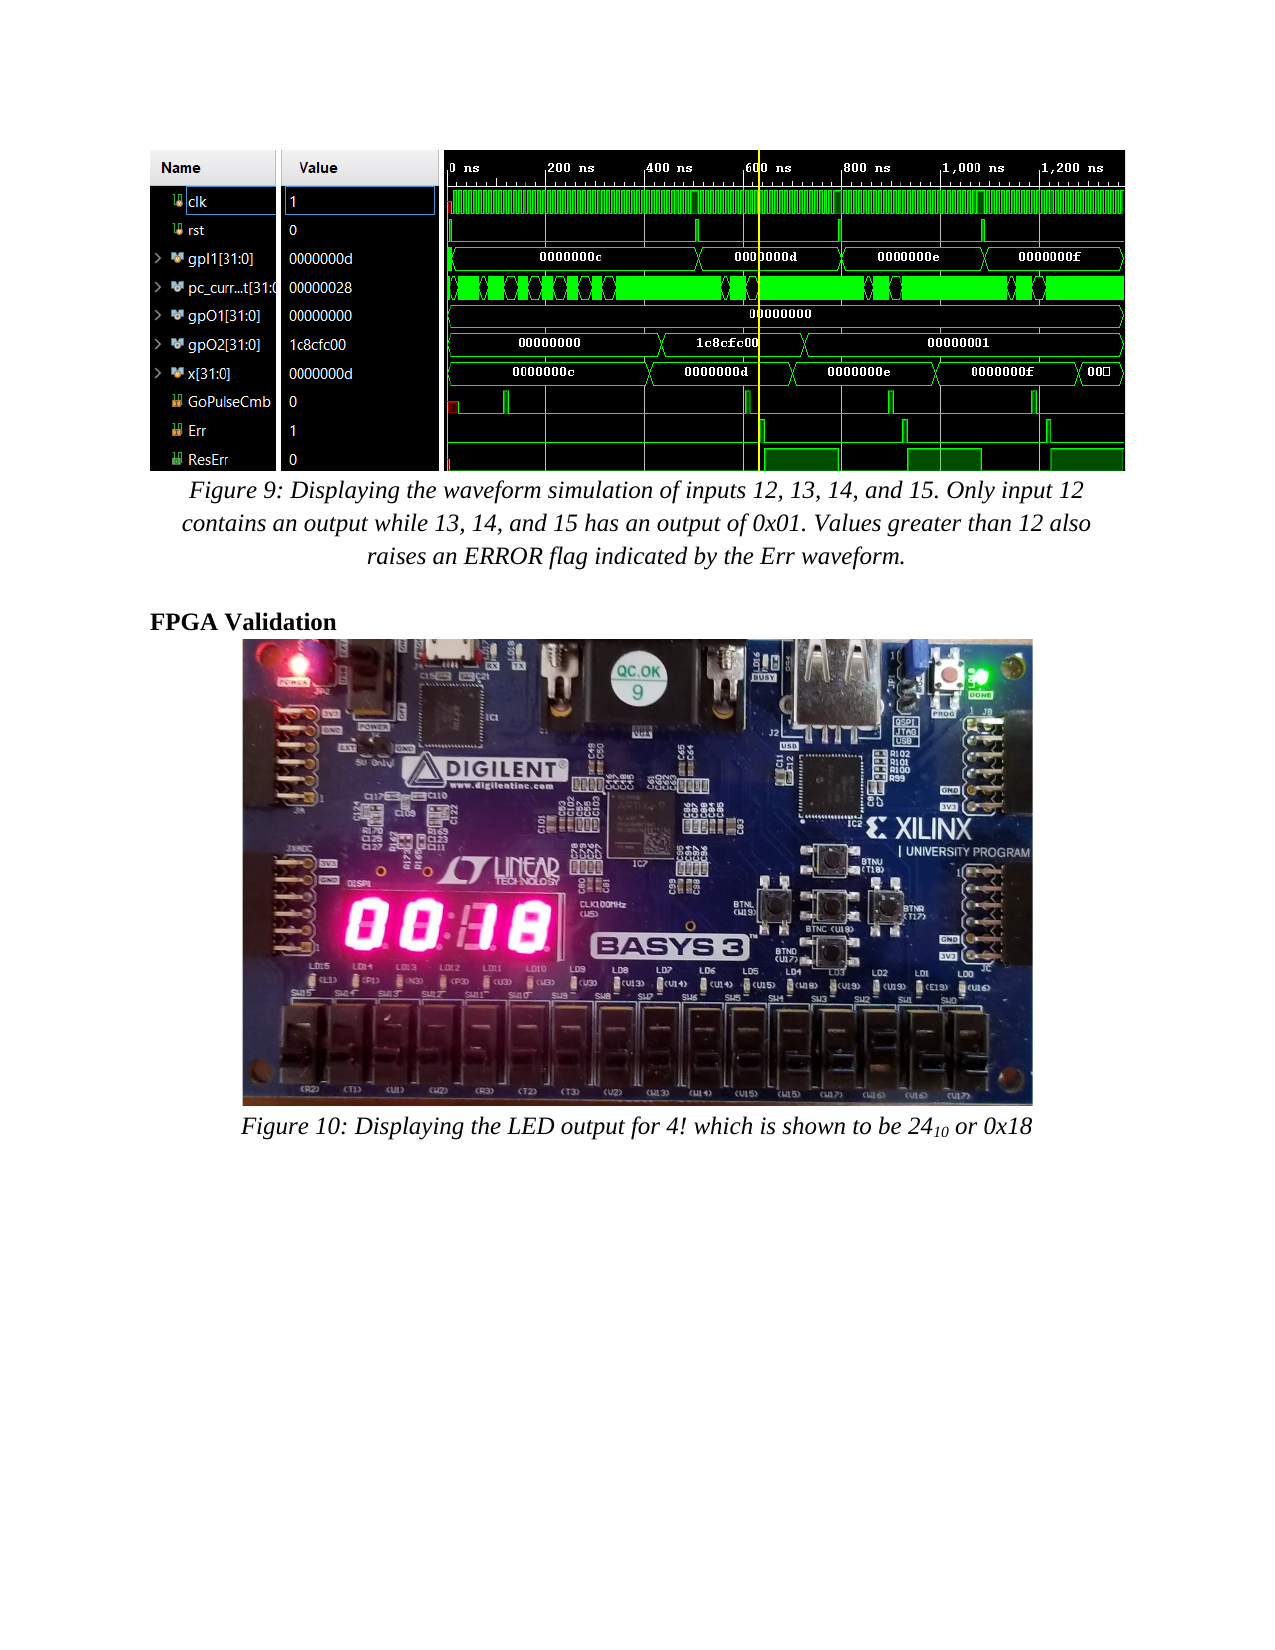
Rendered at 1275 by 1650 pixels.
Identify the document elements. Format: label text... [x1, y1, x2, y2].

picture [242, 639, 1033, 1106]
text FPGA Validation [150, 607, 1125, 636]
text Figure 9: Displaying the waveform simulation of inputs 12, 13, 14, and 15. Only input 12 contains an output while 13, 14, and 15 has an output of 0x01. Values greater than 12 also raises an ERROR flag indicated by the Err waveform. [150, 475, 1125, 569]
picture [150, 150, 1125, 471]
text Figure 10: Displaying the LED output for 4! which is shown to be 2410 or 0x18 [150, 1109, 1125, 1141]
